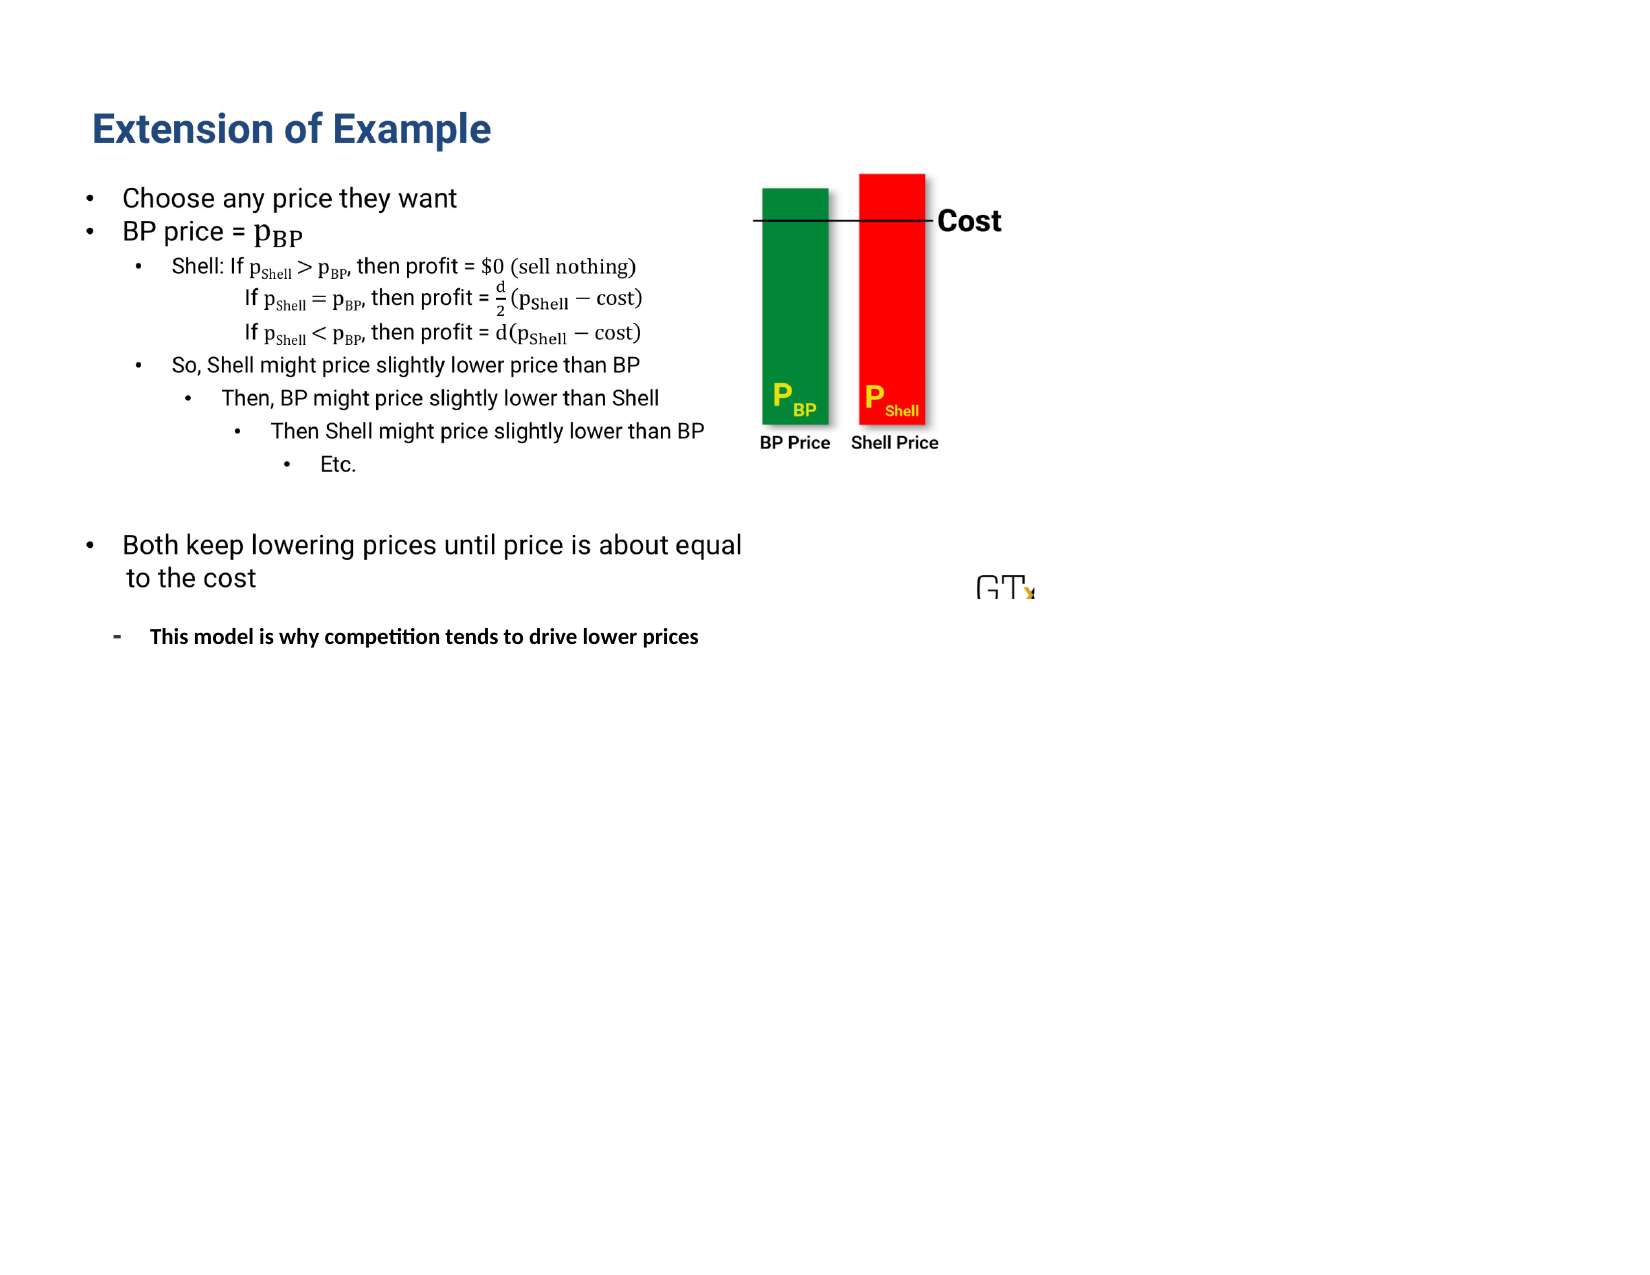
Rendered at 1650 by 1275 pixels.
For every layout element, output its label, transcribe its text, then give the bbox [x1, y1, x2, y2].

list This model is why competition tends to drive lower prices [112, 618, 1575, 650]
picture [75, 75, 1035, 599]
